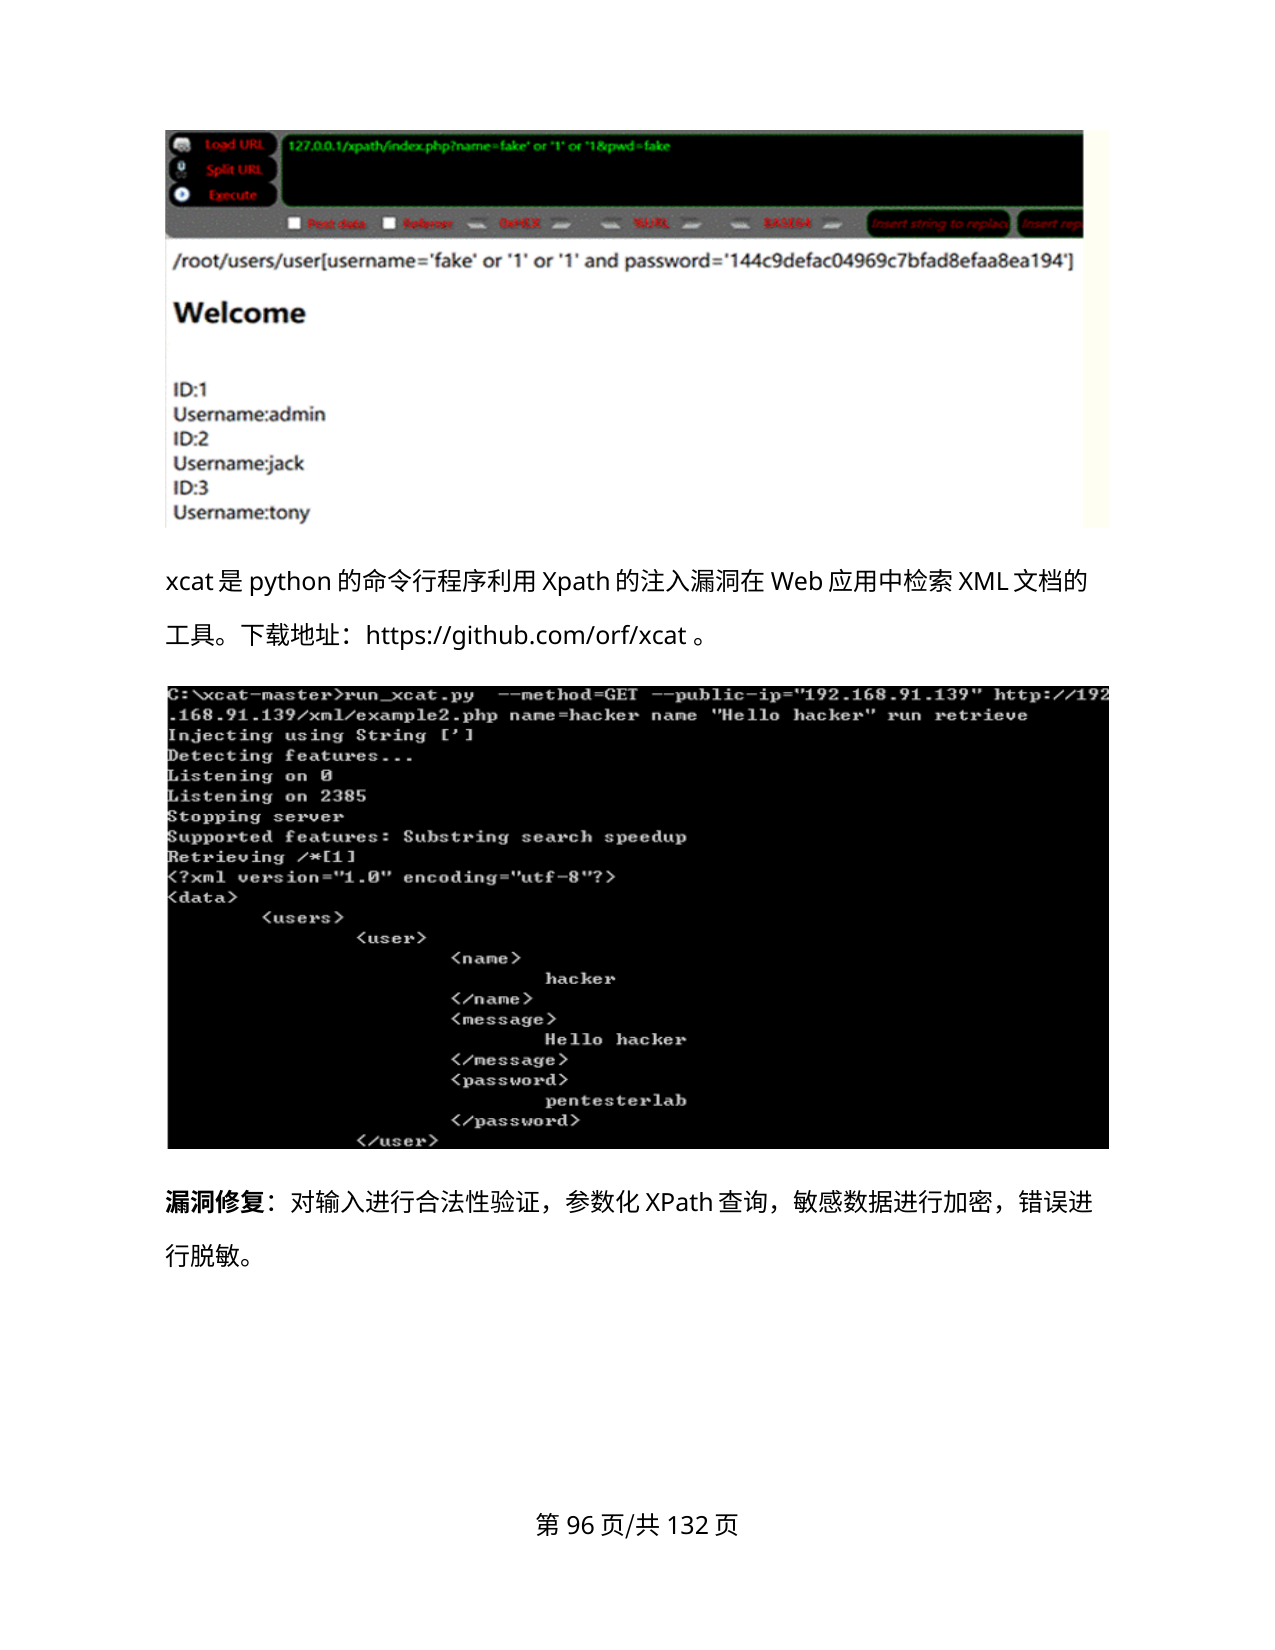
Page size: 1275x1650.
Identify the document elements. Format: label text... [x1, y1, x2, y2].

picture [165, 686, 1109, 1149]
picture [165, 130, 1110, 528]
text 漏洞修复：对输入进行合法性验证，参数化XPath查询，敏感数据进行加密，错误进行脱敏。 [165, 1182, 1109, 1273]
text xcat是python的命令行程序利用Xpath的注入漏洞在Web应用中检索XML文档的工具。下载地址：https://github.com/orf/xcat 。 [165, 561, 1109, 652]
